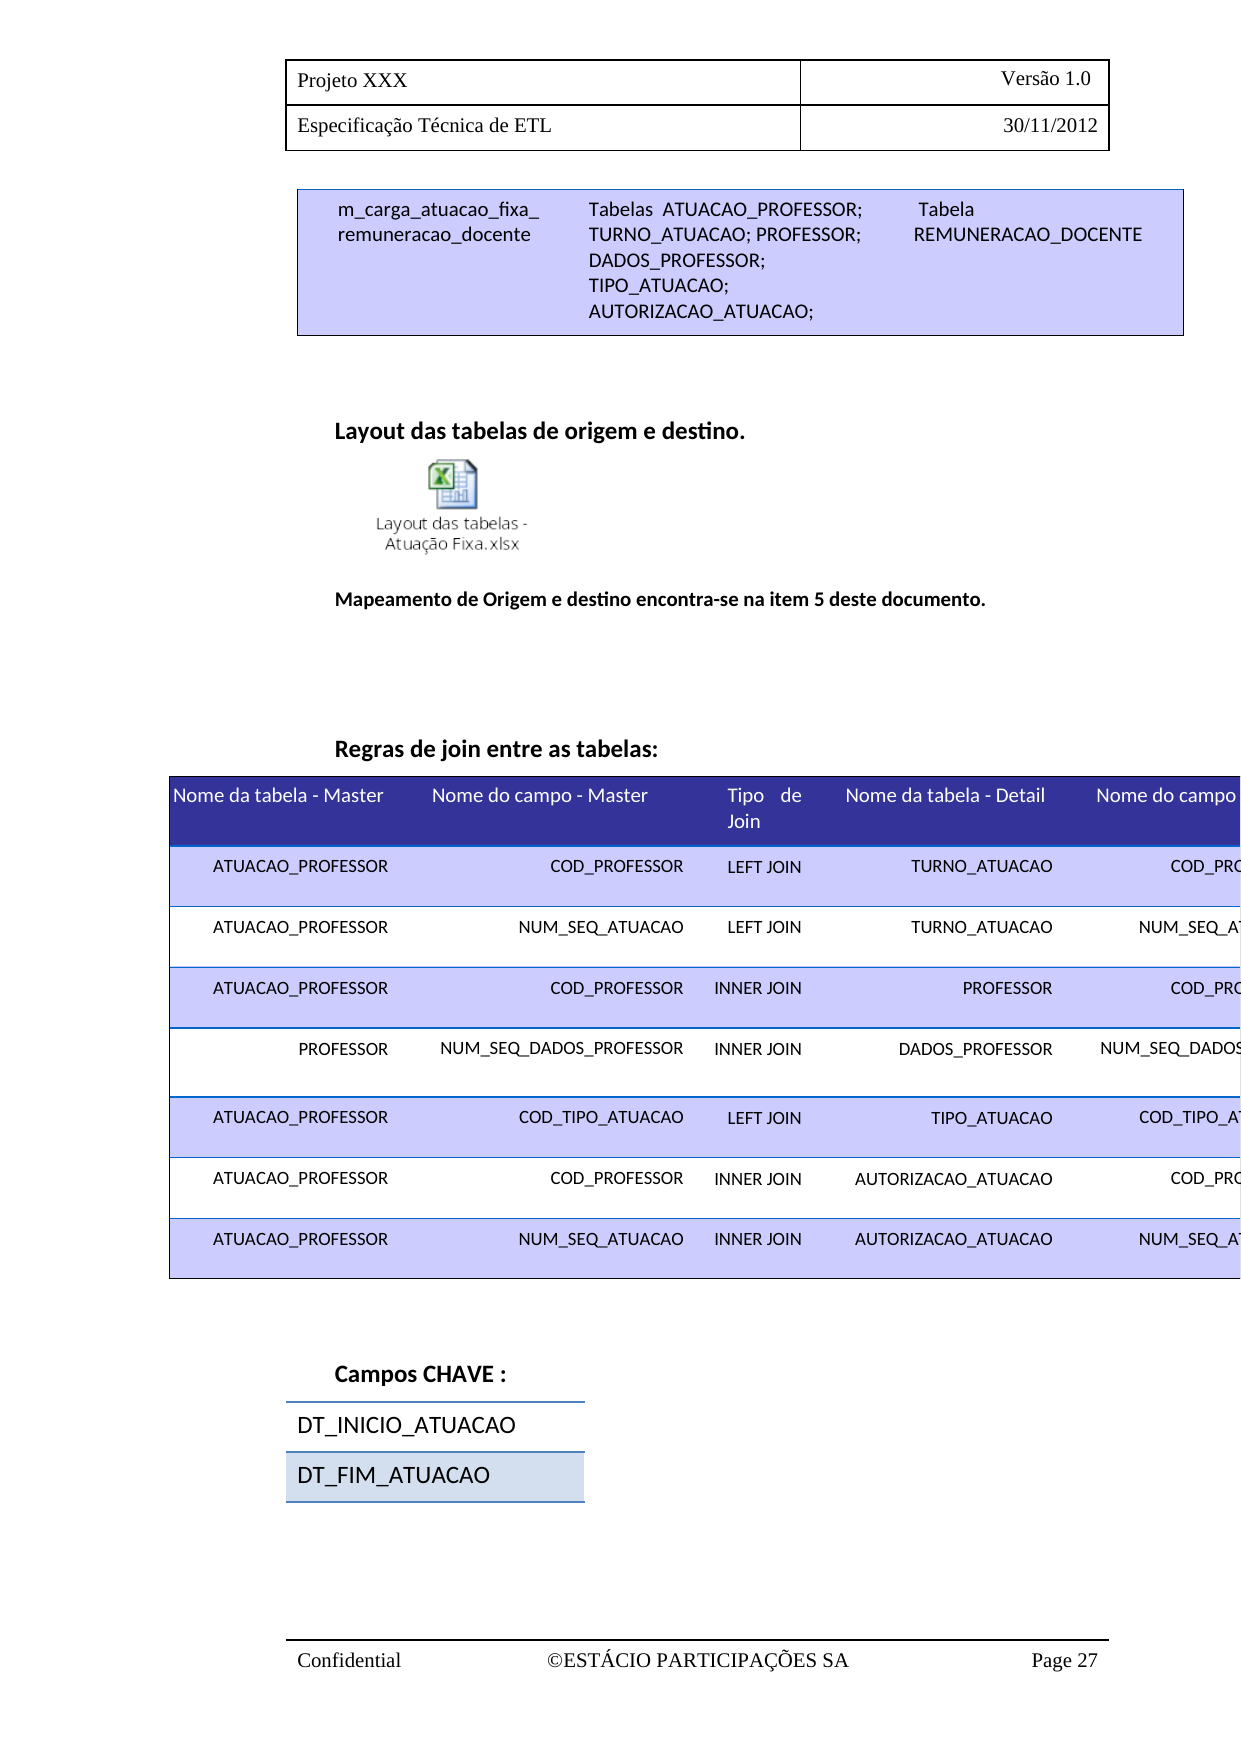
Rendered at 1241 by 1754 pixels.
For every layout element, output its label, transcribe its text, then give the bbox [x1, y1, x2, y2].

table_cell COD_PROFESSOR [391, 847, 687, 906]
table_cell COD_TIPO_ATUACAO [391, 1098, 687, 1157]
table_cell COD_PROFESSOR [1056, 847, 1240, 906]
table_cell NUM_SEQ_ATUACAO [1056, 1219, 1240, 1278]
table_cell PROFESSOR [805, 968, 1056, 1027]
table_cell COD_PROFESSOR [1056, 1158, 1240, 1217]
table_cell NUM_SEQ_DADOS_PROFESSOR [391, 1029, 687, 1096]
table_cell ATUACAO_PROFESSOR [170, 1219, 391, 1278]
table_cell LEFT JOIN [687, 1098, 805, 1157]
table_cell NUM_SEQ_ATUACAO [1056, 907, 1240, 966]
table_cell NUM_SEQ_ATUACAO [391, 907, 687, 966]
table_header Tipo de Join [687, 777, 805, 845]
table_cell PROFESSOR [170, 1029, 391, 1096]
table_cell TIPO_ATUACAO [805, 1098, 1056, 1157]
text Layout das tabelas de origem e destino. [334, 415, 1120, 446]
table_cell NUM_SEQ_DADOS_PROFESSOR [1056, 1029, 1240, 1096]
table_header Nome da tabela - Master [170, 777, 391, 845]
table_header Nome do campo - Detail [1056, 777, 1240, 845]
table_cell m_carga_atuacao_fixa_remuneracao_docente [298, 190, 548, 335]
table_cell ATUACAO_PROFESSOR [170, 907, 391, 966]
table_cell ATUACAO_PROFESSOR [170, 968, 391, 1027]
table_cell COD_PROFESSOR [391, 1158, 687, 1217]
table_cell DT_FIM_ATUACAO [286, 1453, 584, 1501]
table_cell COD_PROFESSOR [391, 968, 687, 1027]
table_cell Tabelas ATUACAO_PROFESSOR; TURNO_ATUACAO; PROFESSOR; DADOS_PROFESSOR; TIPO_ATUACAO; AUTORIZACAO_ATUACAO; [548, 190, 873, 335]
table_cell INNER JOIN [687, 1158, 805, 1217]
table_cell ATUACAO_PROFESSOR [170, 1098, 391, 1157]
text Regras de join entre as tabelas: [334, 733, 1120, 764]
table_cell ATUACAO_PROFESSOR [170, 847, 391, 906]
table_cell COD_TIPO_ATUACAO [1056, 1098, 1240, 1157]
table_cell TURNO_ATUACAO [805, 907, 1056, 966]
table_cell AUTORIZACAO_ATUACAO [805, 1219, 1056, 1278]
table_cell AUTORIZACAO_ATUACAO [805, 1158, 1056, 1217]
text Mapeamento de Origem e destino encontra-se na item 5 deste documento. [334, 586, 1120, 611]
table_cell TURNO_ATUACAO [805, 847, 1056, 906]
table_cell DADOS_PROFESSOR [805, 1029, 1056, 1096]
table_cell LEFT JOIN [687, 847, 805, 906]
table_header Nome do campo - Master [391, 777, 687, 845]
table_cell ATUACAO_PROFESSOR [170, 1158, 391, 1217]
table_cell INNER JOIN [687, 968, 805, 1027]
table_cell LEFT JOIN [687, 907, 805, 966]
text Campos CHAVE : [334, 1358, 1120, 1389]
table_cell INNER JOIN [687, 1029, 805, 1096]
table_cell Tabela REMUNERACAO_DOCENTE [873, 190, 1183, 335]
table_cell NUM_SEQ_ATUACAO [391, 1219, 687, 1278]
table_cell COD_PROFESSOR [1056, 968, 1240, 1027]
table_cell INNER JOIN [687, 1219, 805, 1278]
table_header Nome da tabela - Detail [805, 777, 1056, 845]
table_header DT_INICIO_ATUACAO [286, 1403, 584, 1451]
